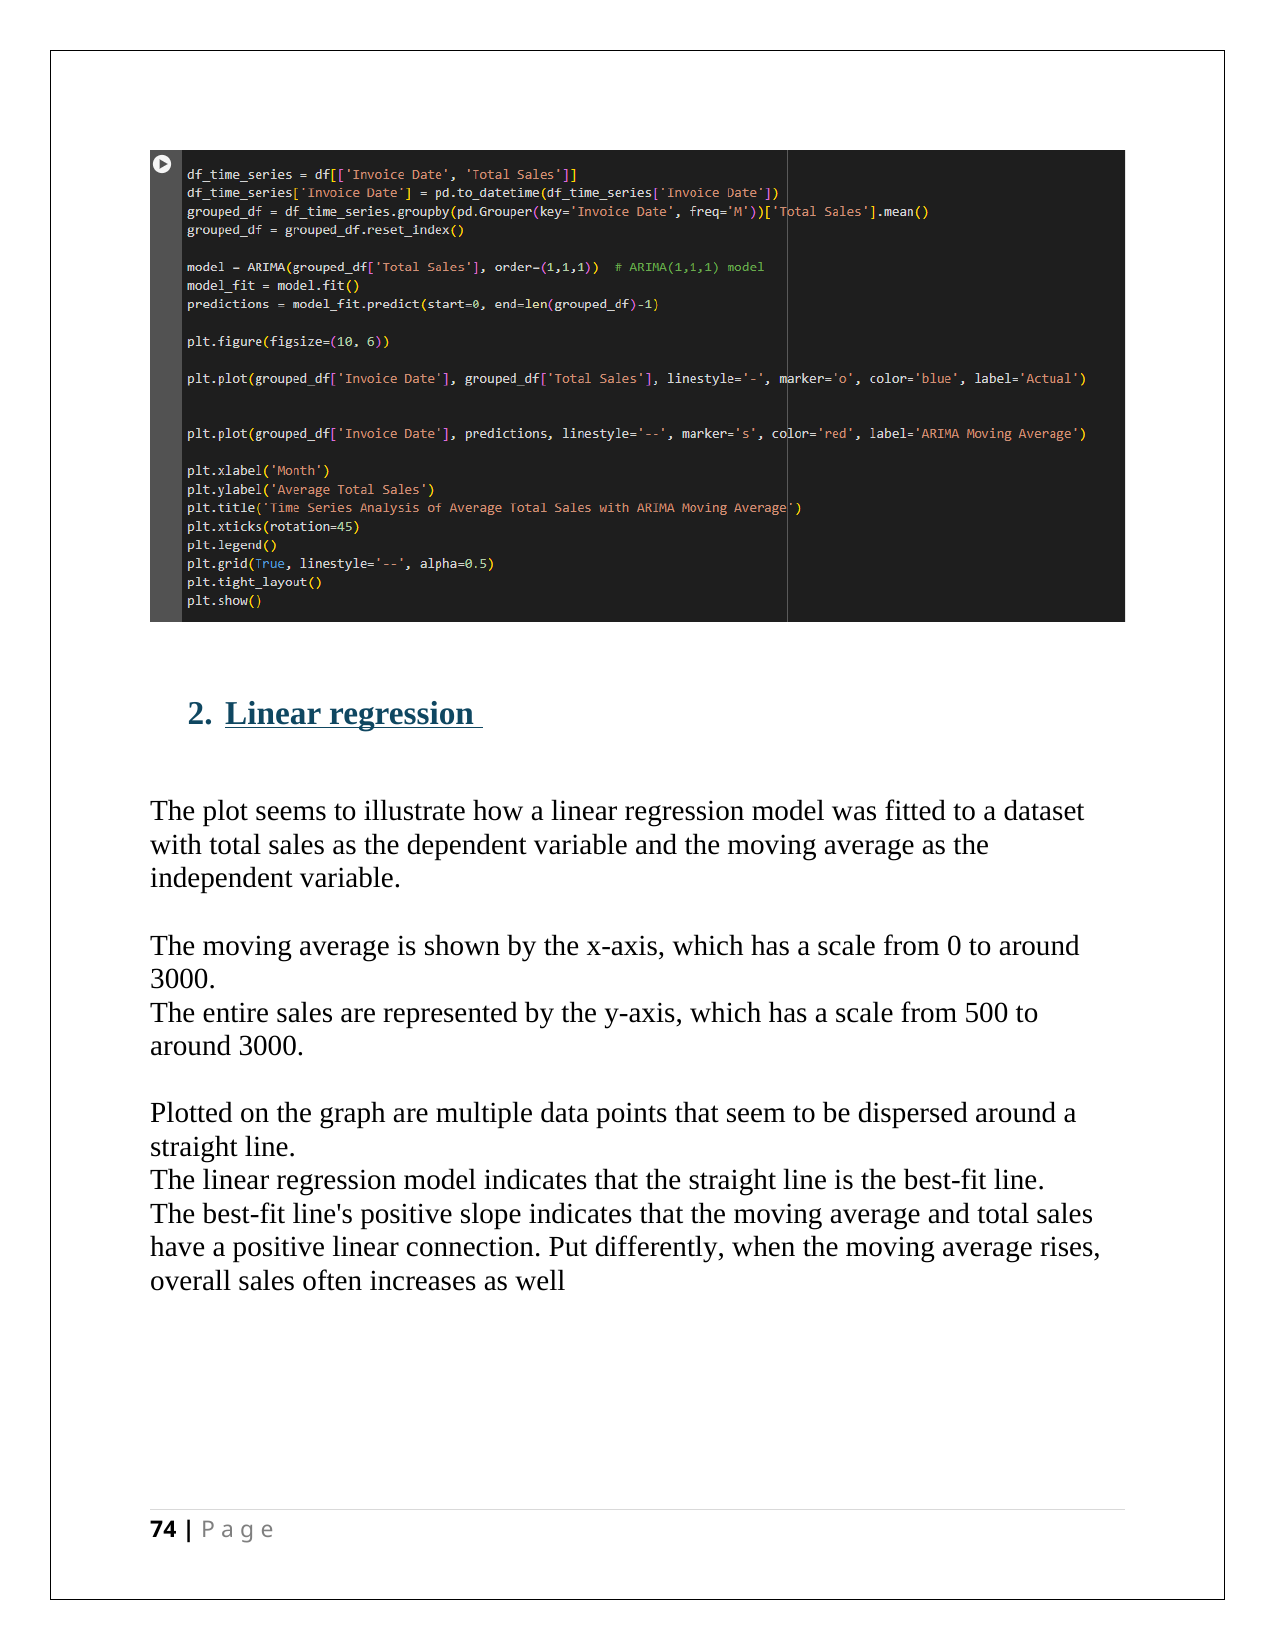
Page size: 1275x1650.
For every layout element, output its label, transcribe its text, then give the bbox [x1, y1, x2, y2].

subtitle Linear regression [187, 693, 1125, 732]
picture [150, 150, 1125, 622]
text The plot seems to illustrate how a linear regression model was fitted to a dataset with total sales as the dependent variable and the moving average as the independent variable. The moving average is shown by the x-axis, which has a scale from 0 to around 3000. The entire sales are represented by the y-axis, which has a scale from 500 to around 3000. Plotted on the graph are multiple data points that seem to be dispersed around a straight line. The linear regression model indicates that the straight line is the best-fit line. The best-fit line's positive slope indicates that the moving average and total sales have a positive linear connection. Put differently, when the moving average rises, overall sales often increases as well [150, 793, 1125, 1297]
